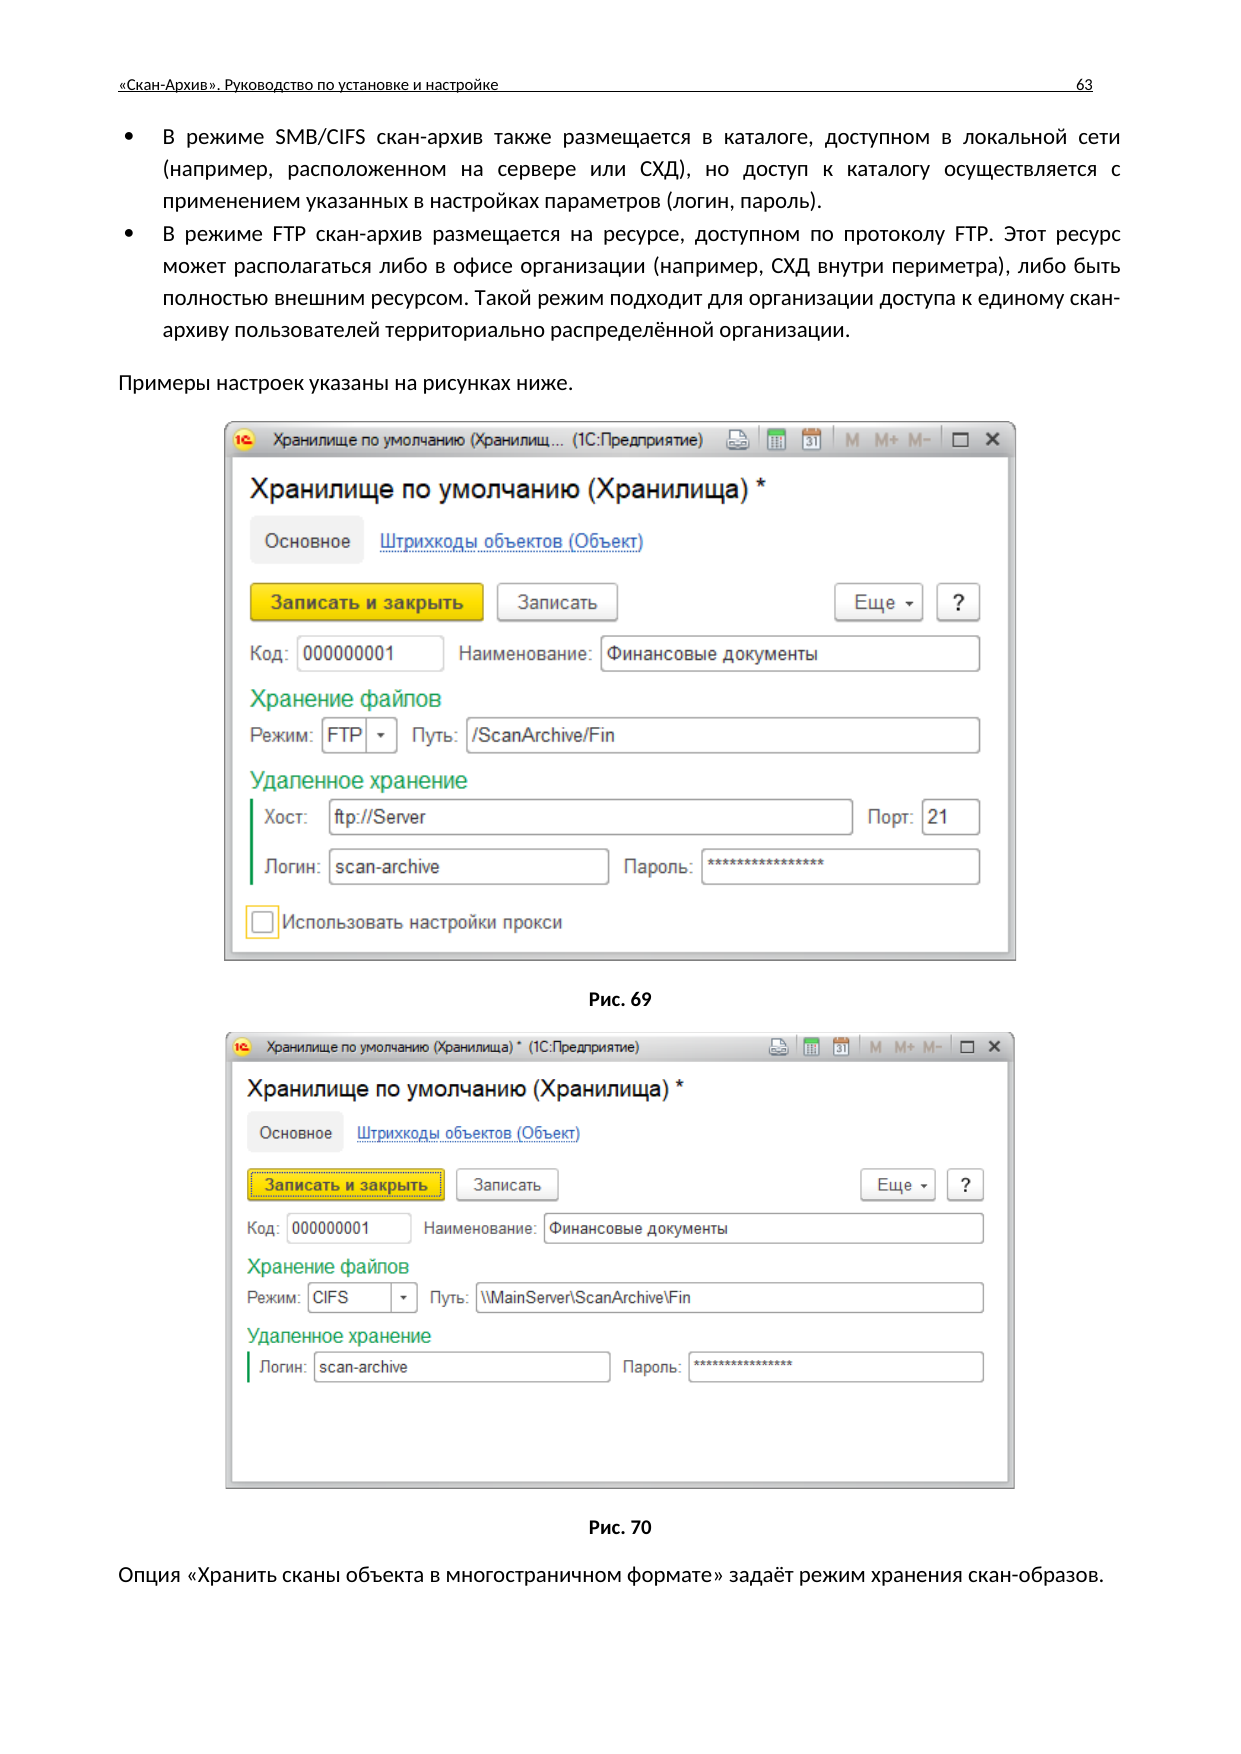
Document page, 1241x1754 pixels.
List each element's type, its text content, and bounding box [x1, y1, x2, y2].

text Рис. 70 [118, 1514, 1122, 1539]
picture [224, 421, 1017, 961]
picture [225, 1032, 1015, 1489]
text Рис. 69 [118, 986, 1122, 1011]
list В режиме FTP скан-архив размещается на ресурсе, доступном по протоколу FTP. Этот ресурс может располагаться либо в офисе организации (например, СХД внутри периметра), либо быть полностью внешним ресурсом. Такой режим подходит для организации доступа к единому скан-архиву пользователей территориально распределённой организации. [125, 219, 1122, 343]
text Примеры настроек указаны на рисунках ниже. [118, 368, 1122, 396]
text Опция «Хранить сканы объекта в многостраничном формате» задаёт режим хранения скан-образов. [118, 1560, 1122, 1588]
list В режиме SMB/CIFS скан-архив также размещается в каталоге, доступном в локальной сети (например, расположенном на сервере или СХД), но доступ к каталогу осуществляется с применением указанных в настройках параметров (логин, пароль). [125, 122, 1122, 214]
